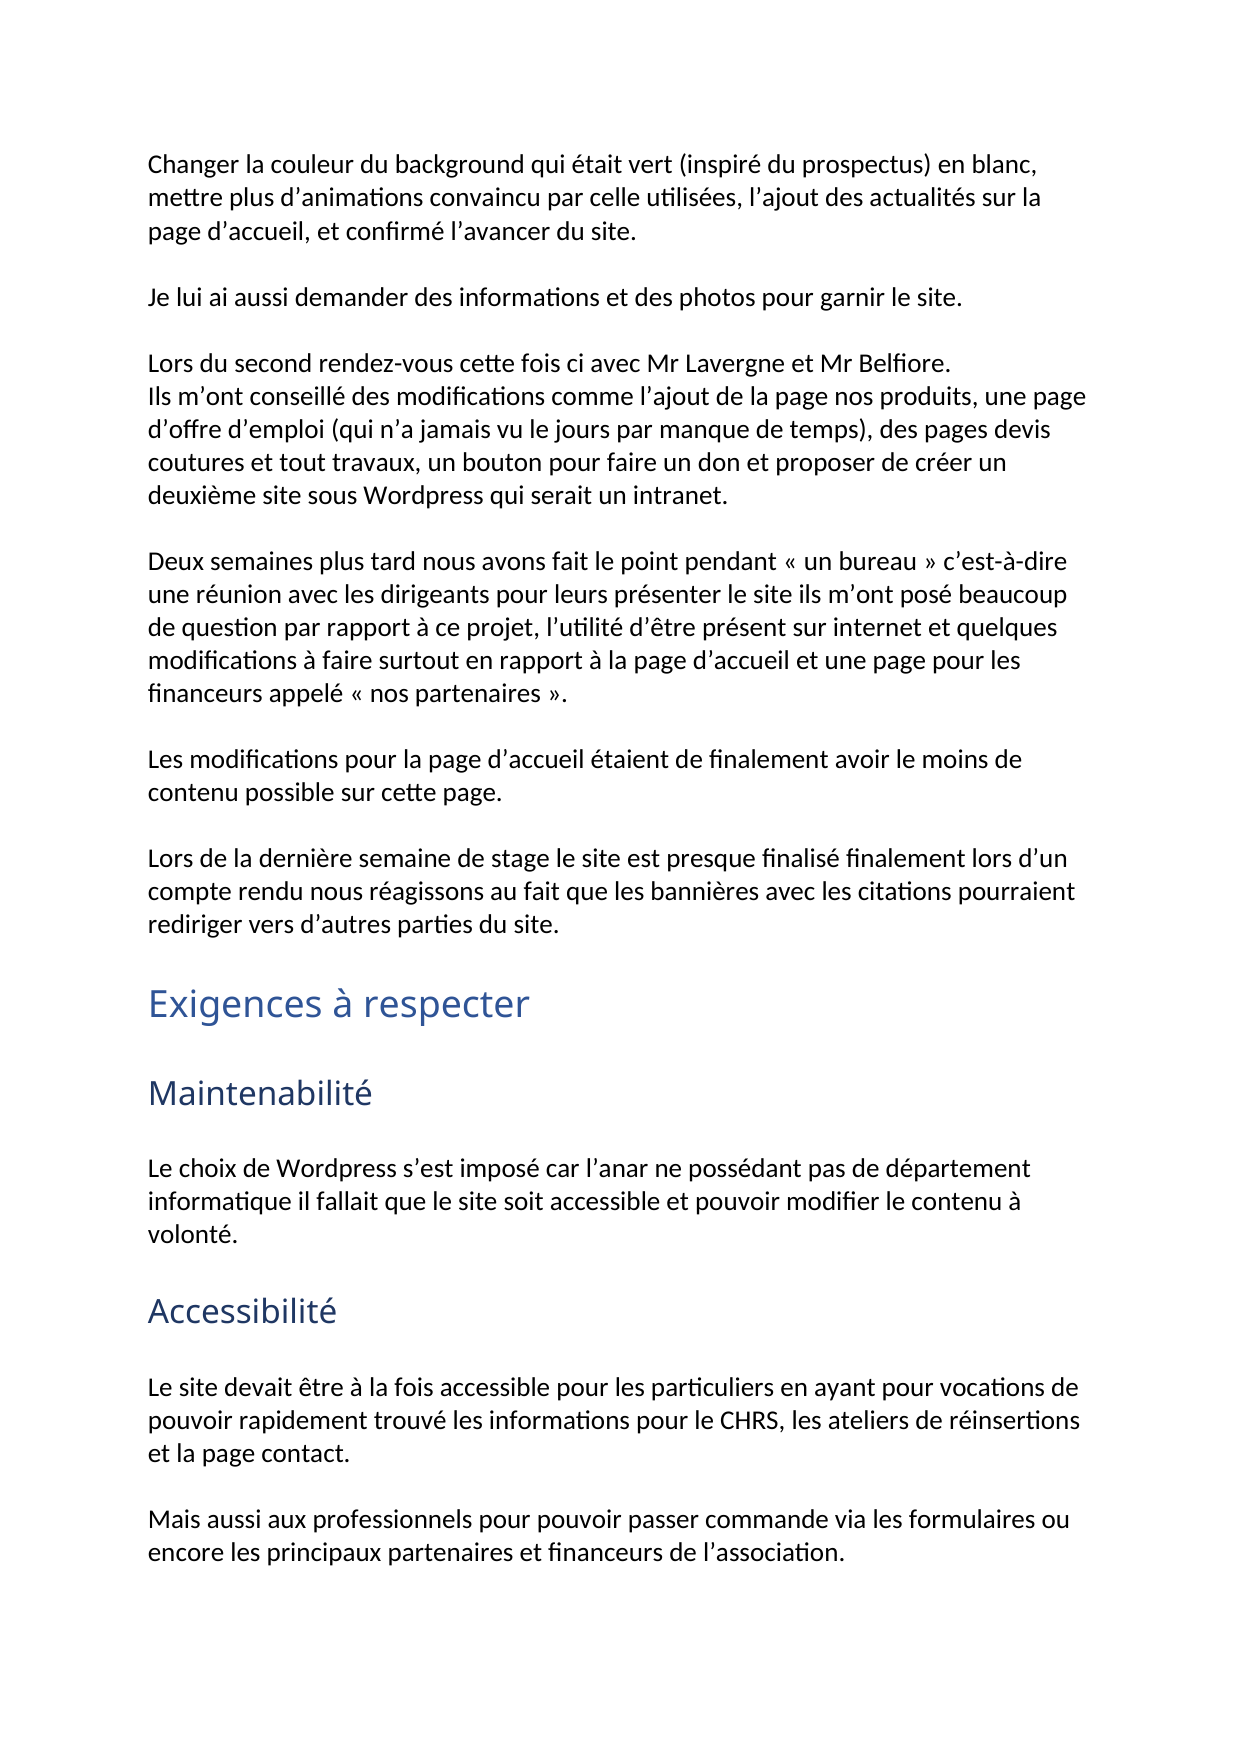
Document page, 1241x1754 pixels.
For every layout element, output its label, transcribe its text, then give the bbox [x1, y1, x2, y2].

text Je lui ai aussi demander des informations et des photos pour garnir le site. [148, 280, 1093, 313]
subtitle Maintenabilité [148, 1069, 1093, 1115]
text Lors du second rendez-vous cette fois ci avec Mr Lavergne et Mr Belfiore. [148, 346, 1093, 379]
text Le site devait être à la fois accessible pour les particuliers en ayant pour vocations de pouvoir rapidement trouvé les informations pour le CHRS, les ateliers de réinsertions et la page contact. [148, 1370, 1093, 1469]
subtitle Accessibilité [148, 1288, 1093, 1333]
text Ils m’ont conseillé des modifications comme l’ajout de la page nos produits, une page d’offre d’emploi (qui n’a jamais vu le jours par manque de temps), des pages devis coutures et tout travaux, un bouton pour faire un don et proposer de créer un deuxième site sous Wordpress qui serait un intranet. [148, 379, 1093, 511]
subtitle Exigences à respecter [148, 977, 1093, 1028]
text Mais aussi aux professionnels pour pouvoir passer commande via les formulaires ou encore les principaux partenaires et financeurs de l’association. [148, 1502, 1093, 1568]
text Le choix de Wordpress s’est imposé car l’anar ne possédant pas de département informatique il fallait que le site soit accessible et pouvoir modifier le contenu à volonté. [148, 1152, 1093, 1251]
text Lors de la dernière semaine de stage le site est presque finalisé finalement lors d’un compte rendu nous réagissons au fait que les bannières avec les citations pourraient rediriger vers d’autres parties du site. [148, 841, 1093, 940]
text Deux semaines plus tard nous avons fait le point pendant « un bureau » c’est-à-dire une réunion avec les dirigeants pour leurs présenter le site ils m’ont posé beaucoup de question par rapport à ce projet, l’utilité d’être présent sur internet et quelques modifications à faire surtout en rapport à la page d’accueil et une page pour les financeurs appelé « nos partenaires ». [148, 544, 1093, 709]
text Les modifications pour la page d’accueil étaient de finalement avoir le moins de contenu possible sur cette page. [148, 742, 1093, 808]
text Changer la couleur du background qui était vert (inspiré du prospectus) en blanc, mettre plus d’animations convaincu par celle utilisées, l’ajout des actualités sur la page d’accueil, et confirmé l’avancer du site. [148, 148, 1093, 247]
